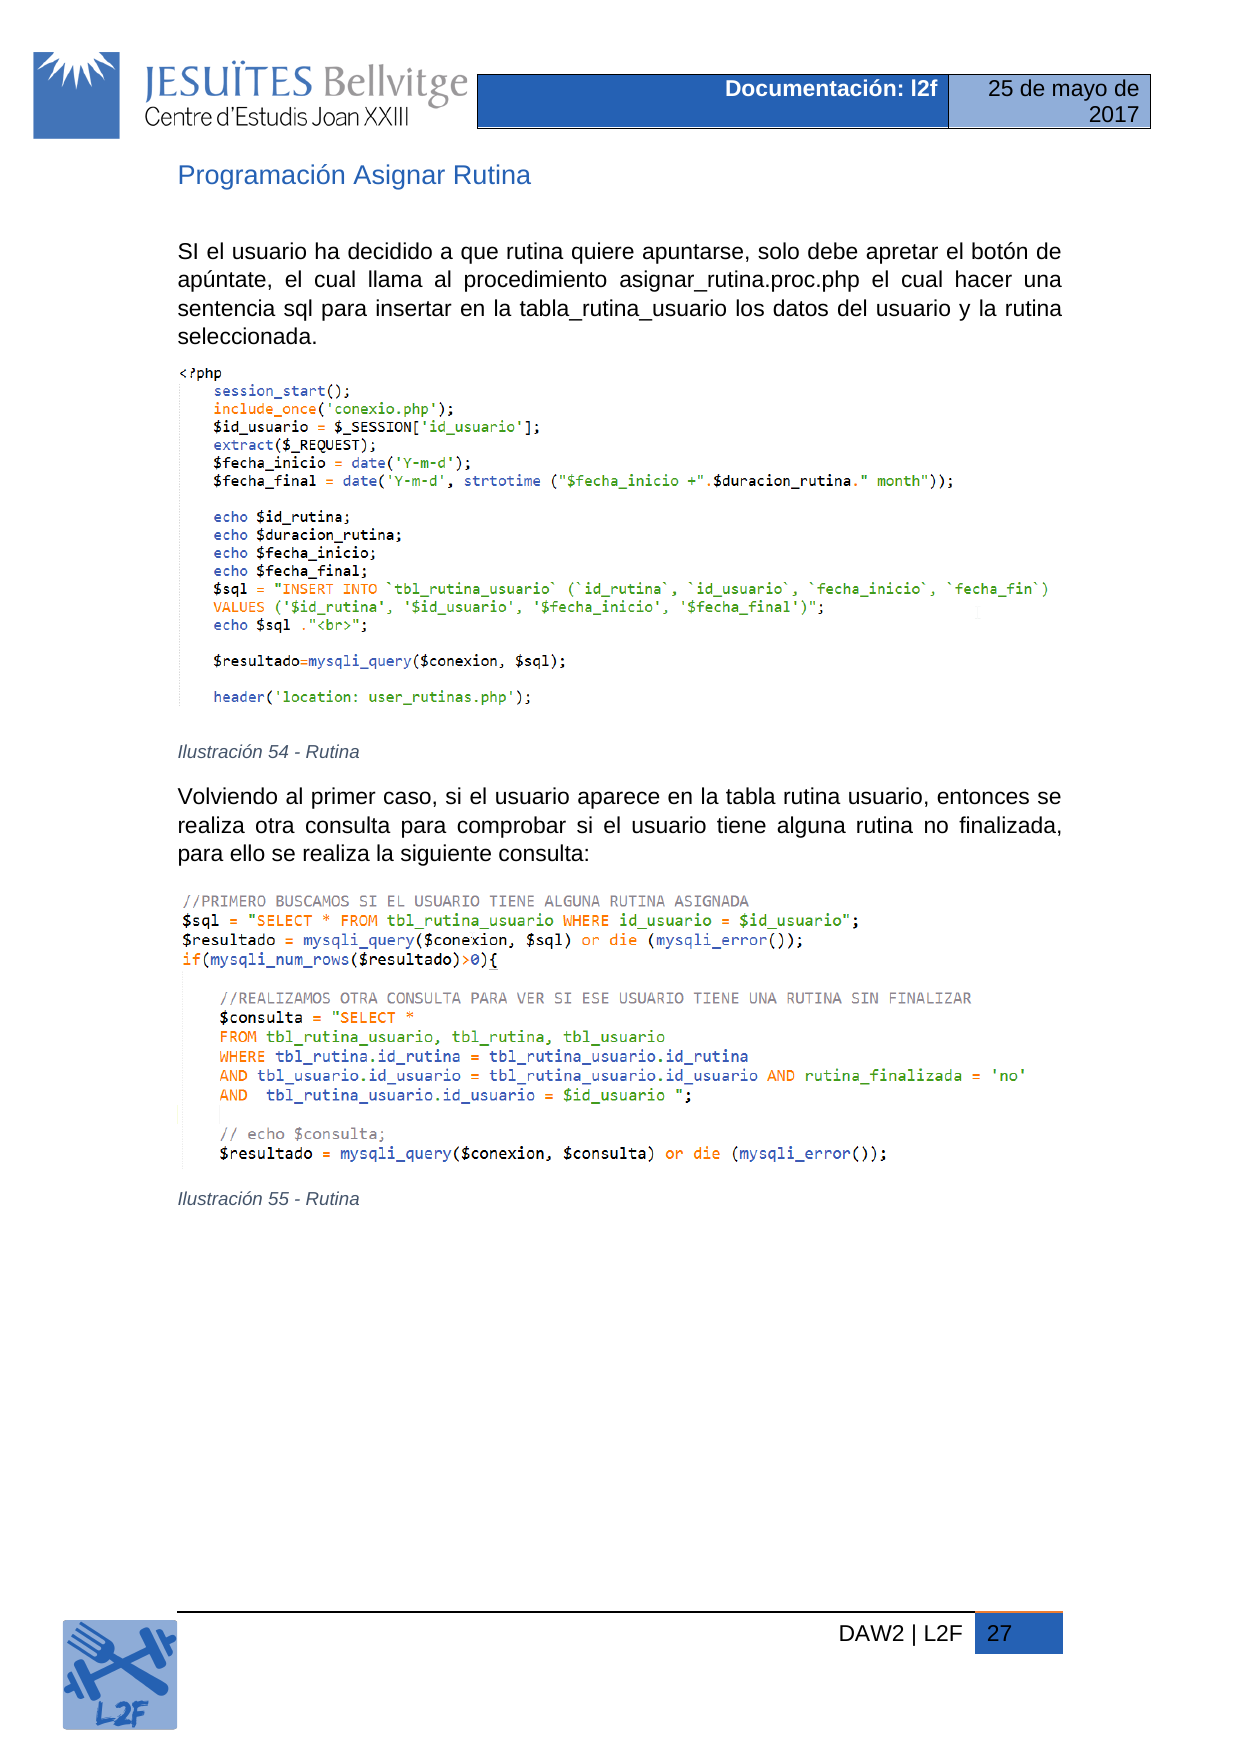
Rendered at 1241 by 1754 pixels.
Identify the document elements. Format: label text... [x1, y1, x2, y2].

picture [33, 52, 488, 139]
text Ilustración - Rutina [177, 741, 1063, 762]
text Ilustración - Rutina [177, 1188, 1063, 1210]
picture [177, 368, 1063, 722]
text SI el usuario ha decidido a que rutina quiere apuntarse, solo debe apretar el botón de apúntate, el cual llama al procedimiento asignar_rutina.proc.php el cual hacer una sentencia sql para insertar en la tabla_rutina_usuario los datos del usuario y la rutina seleccionada. [177, 238, 1063, 349]
text Volviendo al primer caso, si el usuario aparece en la tabla rutina usuario, entonces se realiza otra consulta para comprobar si el usuario tiene alguna rutina no finalizada, para ello se realiza la siguiente consulta: [177, 783, 1063, 866]
subtitle Programación Asignar Rutina [177, 159, 1063, 190]
picture [62, 1620, 178, 1731]
picture [177, 885, 1063, 1170]
